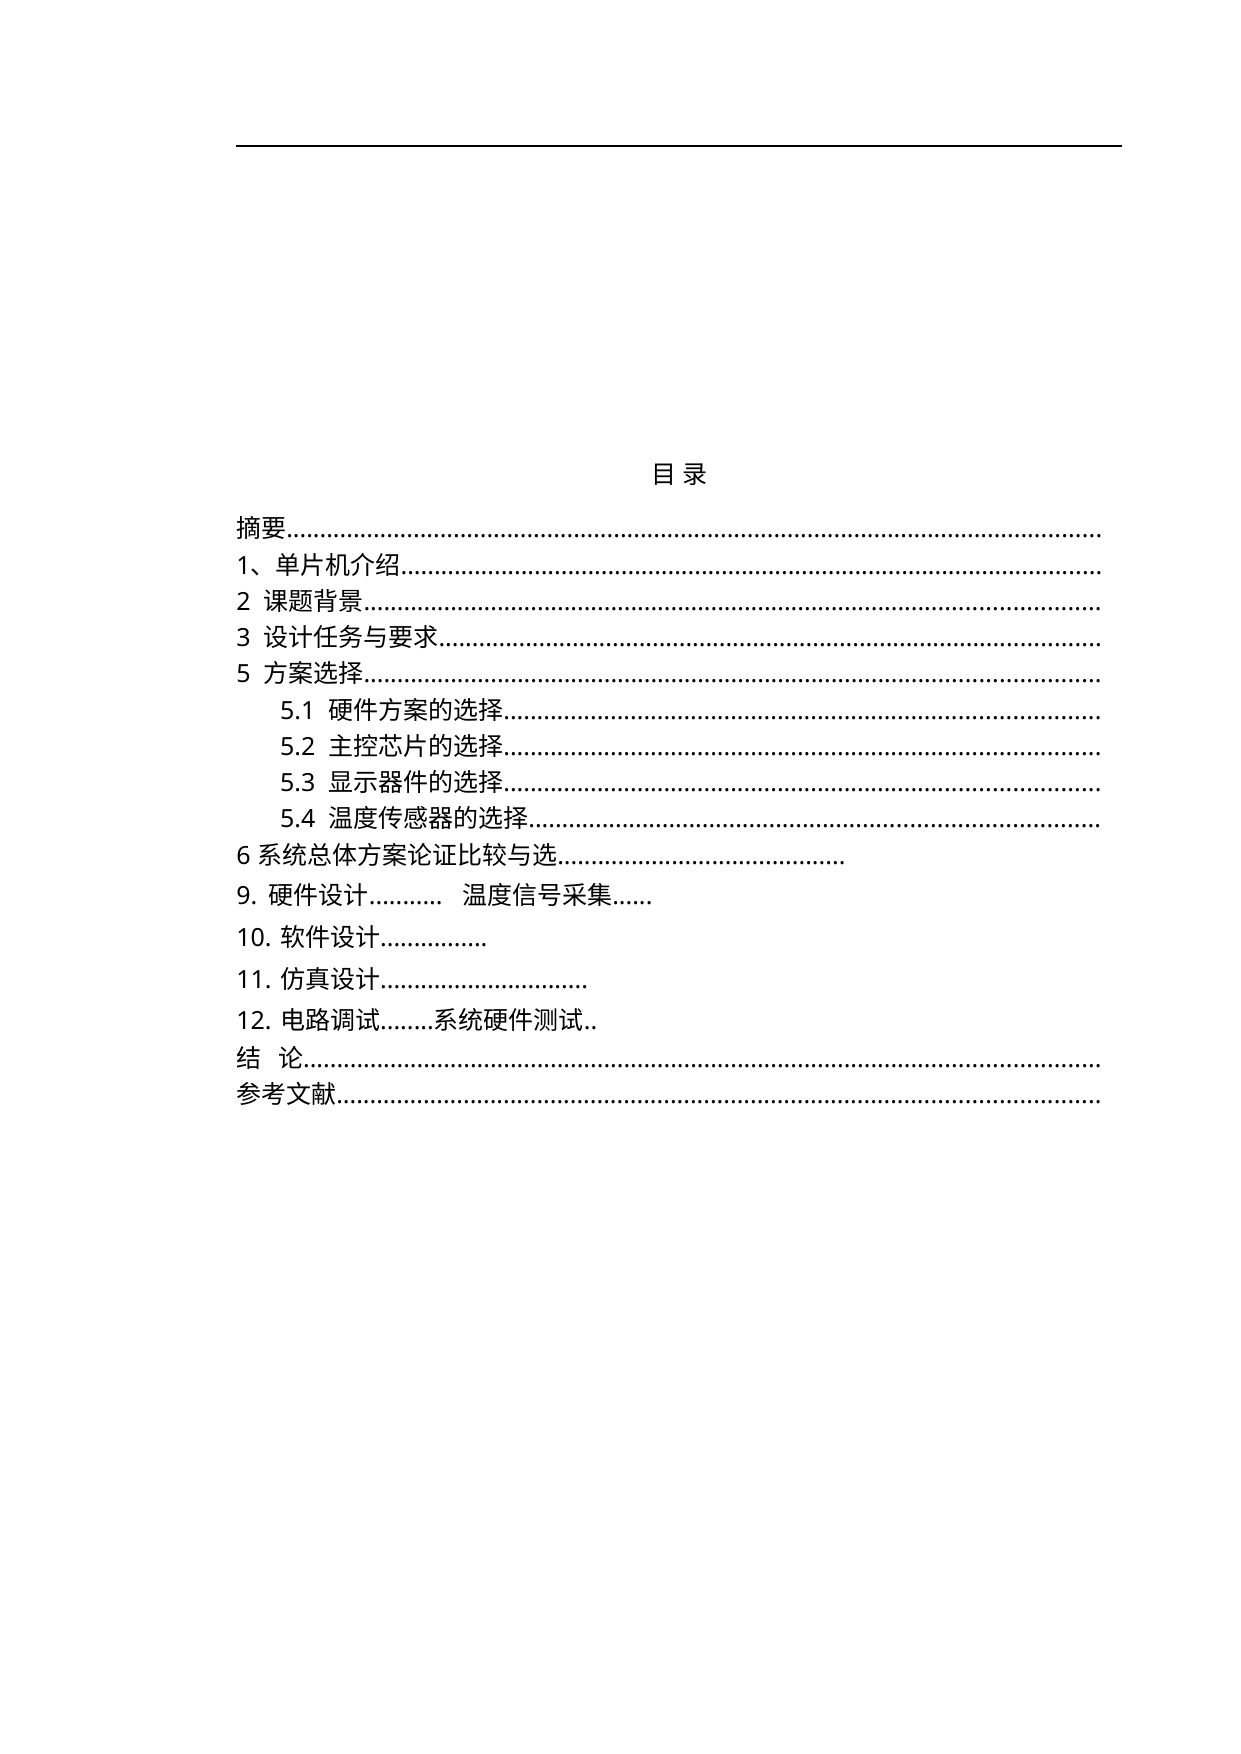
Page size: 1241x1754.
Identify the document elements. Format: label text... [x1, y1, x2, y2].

text 5 方案选择 [236, 654, 1122, 690]
text 目 录 [236, 454, 1122, 491]
list 软件设计................ [236, 913, 1122, 955]
text 5.1 硬件方案的选择 [280, 690, 1122, 726]
text 5.3 显示器件的选择 [280, 763, 1122, 799]
text 参考文献 [236, 1074, 1122, 1111]
text 5.4 温度传感器的选择 [280, 799, 1122, 835]
text 结 论 [236, 1038, 1122, 1074]
list 仿真设计............................... [236, 955, 1122, 996]
text 5.2 主控芯片的选择 [280, 726, 1122, 763]
list 硬件设计........... 温度信号采集...... [236, 871, 1122, 913]
text 6 系统总体方案论证比较与选........................................... [236, 835, 1122, 871]
text 摘要 [236, 509, 1122, 545]
list 电路调试........系统硬件测试.. [236, 996, 1122, 1038]
text 2 课题背景 [236, 581, 1122, 618]
text 1、单片机介绍 [236, 545, 1122, 581]
text 3 设计任务与要求 [236, 618, 1122, 654]
